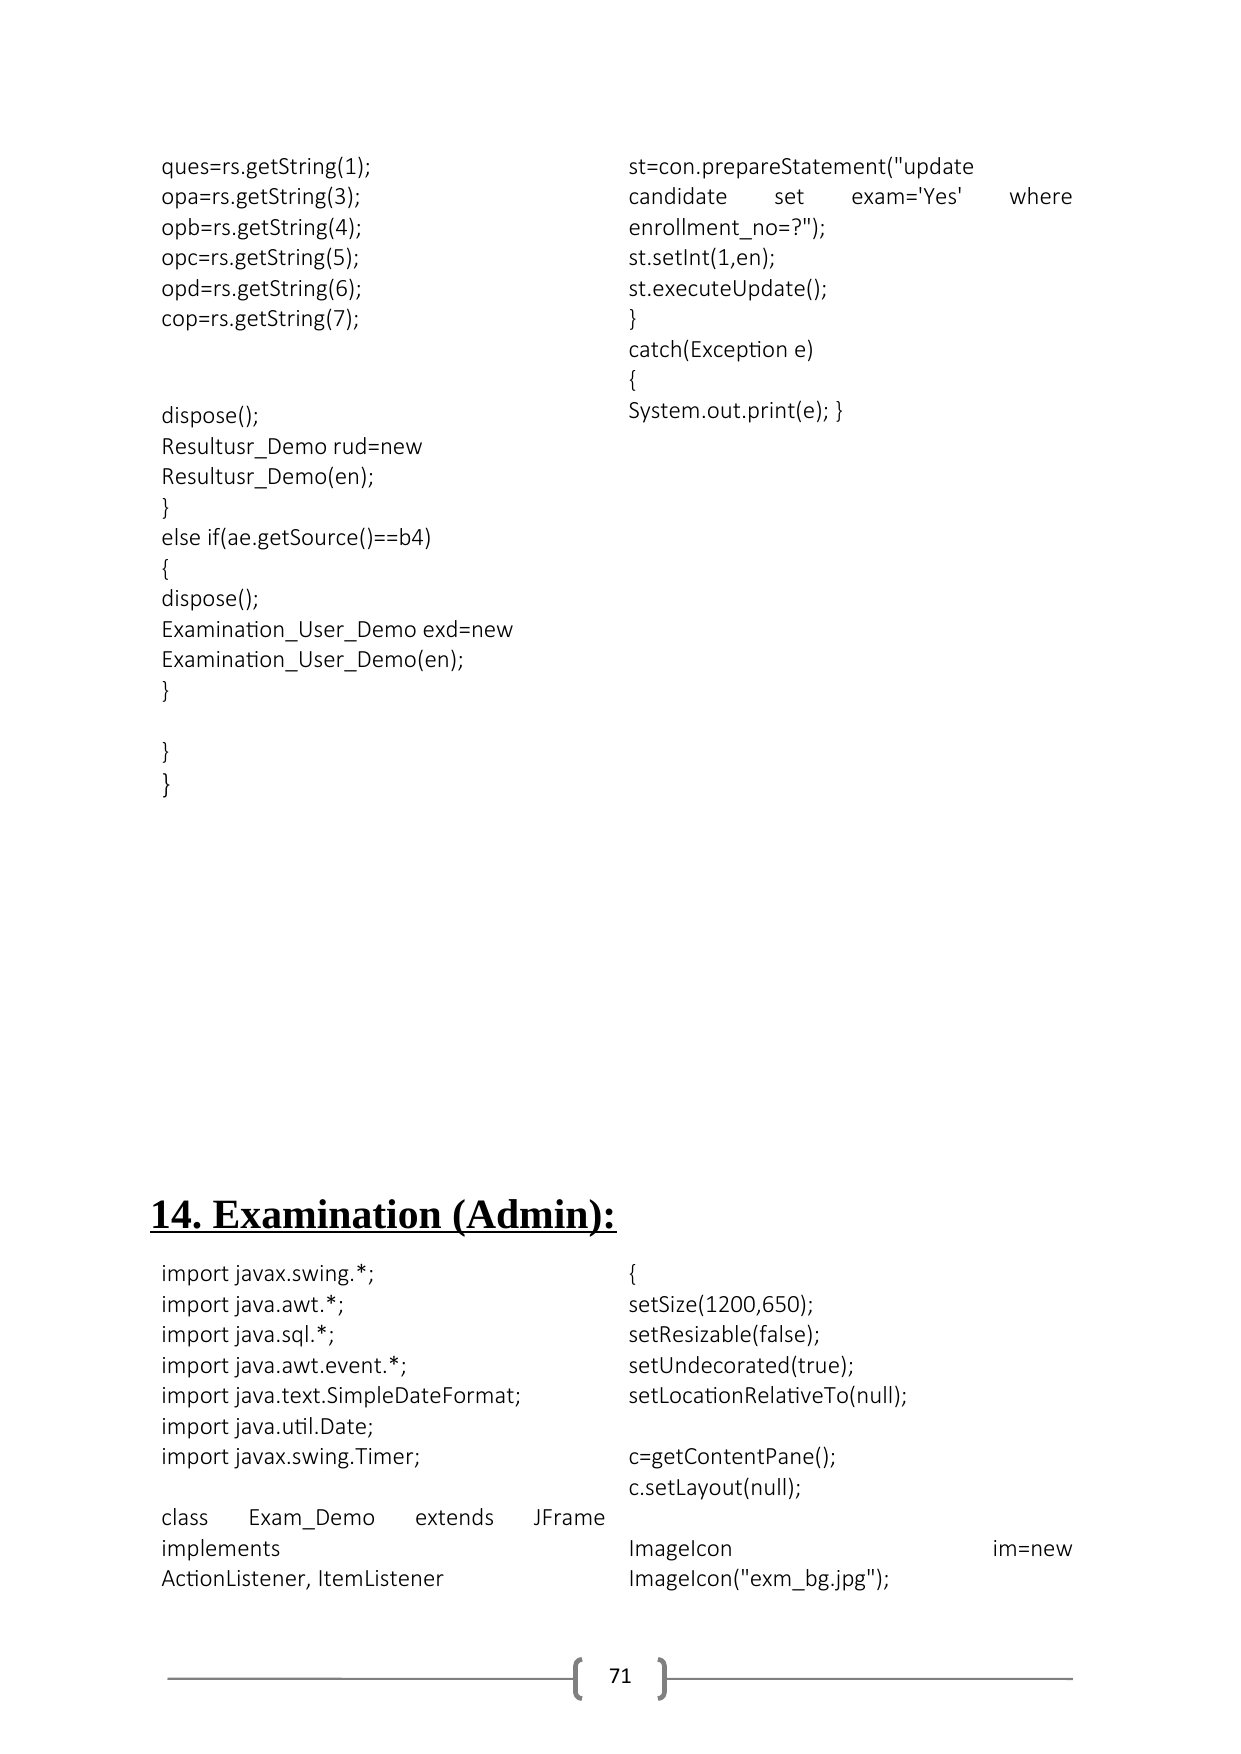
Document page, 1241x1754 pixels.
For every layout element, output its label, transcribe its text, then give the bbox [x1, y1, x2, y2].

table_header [617, 150, 1084, 801]
text 14. Examination (Admin): [150, 1189, 1090, 1237]
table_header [617, 1258, 1084, 1604]
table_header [150, 1258, 617, 1604]
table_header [150, 150, 617, 801]
